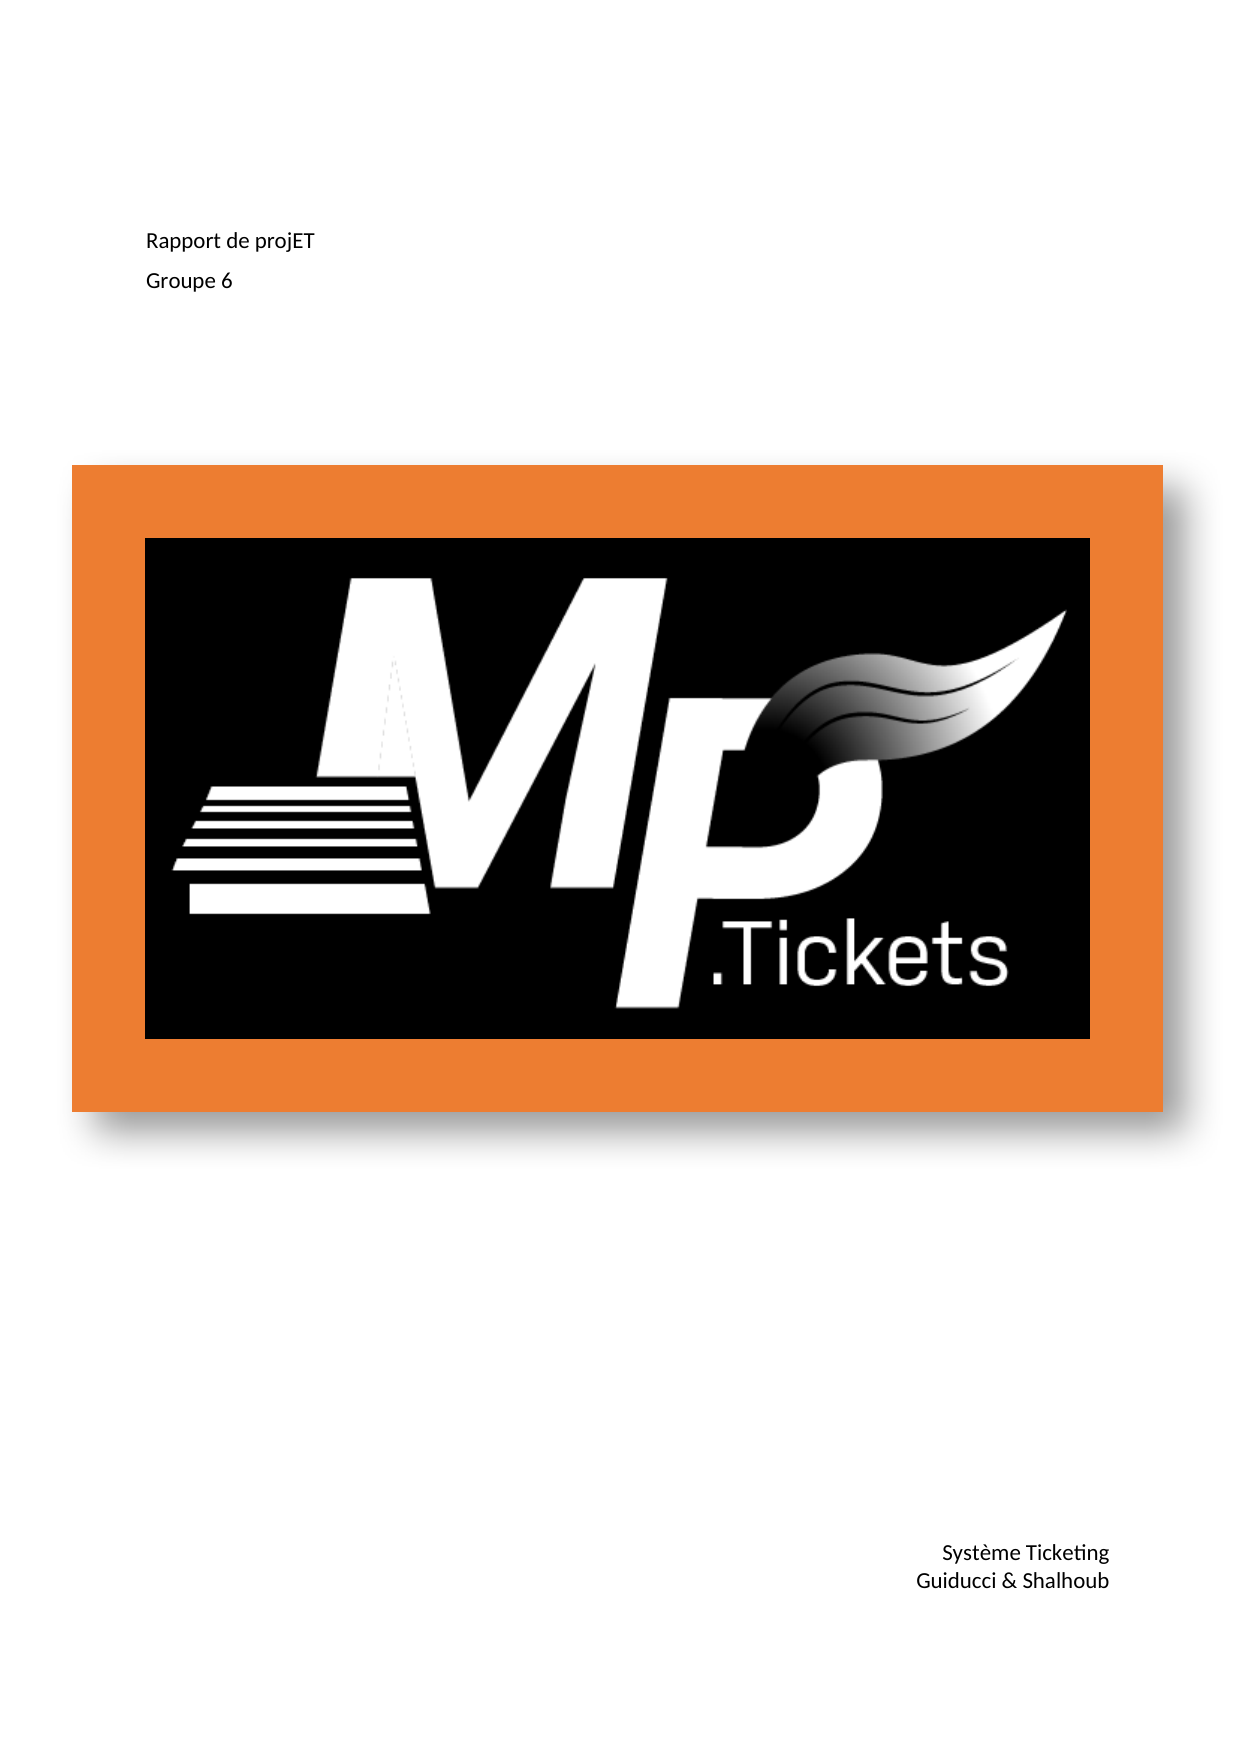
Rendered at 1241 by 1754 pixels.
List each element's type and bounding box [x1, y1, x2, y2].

picture [145, 538, 1090, 1039]
